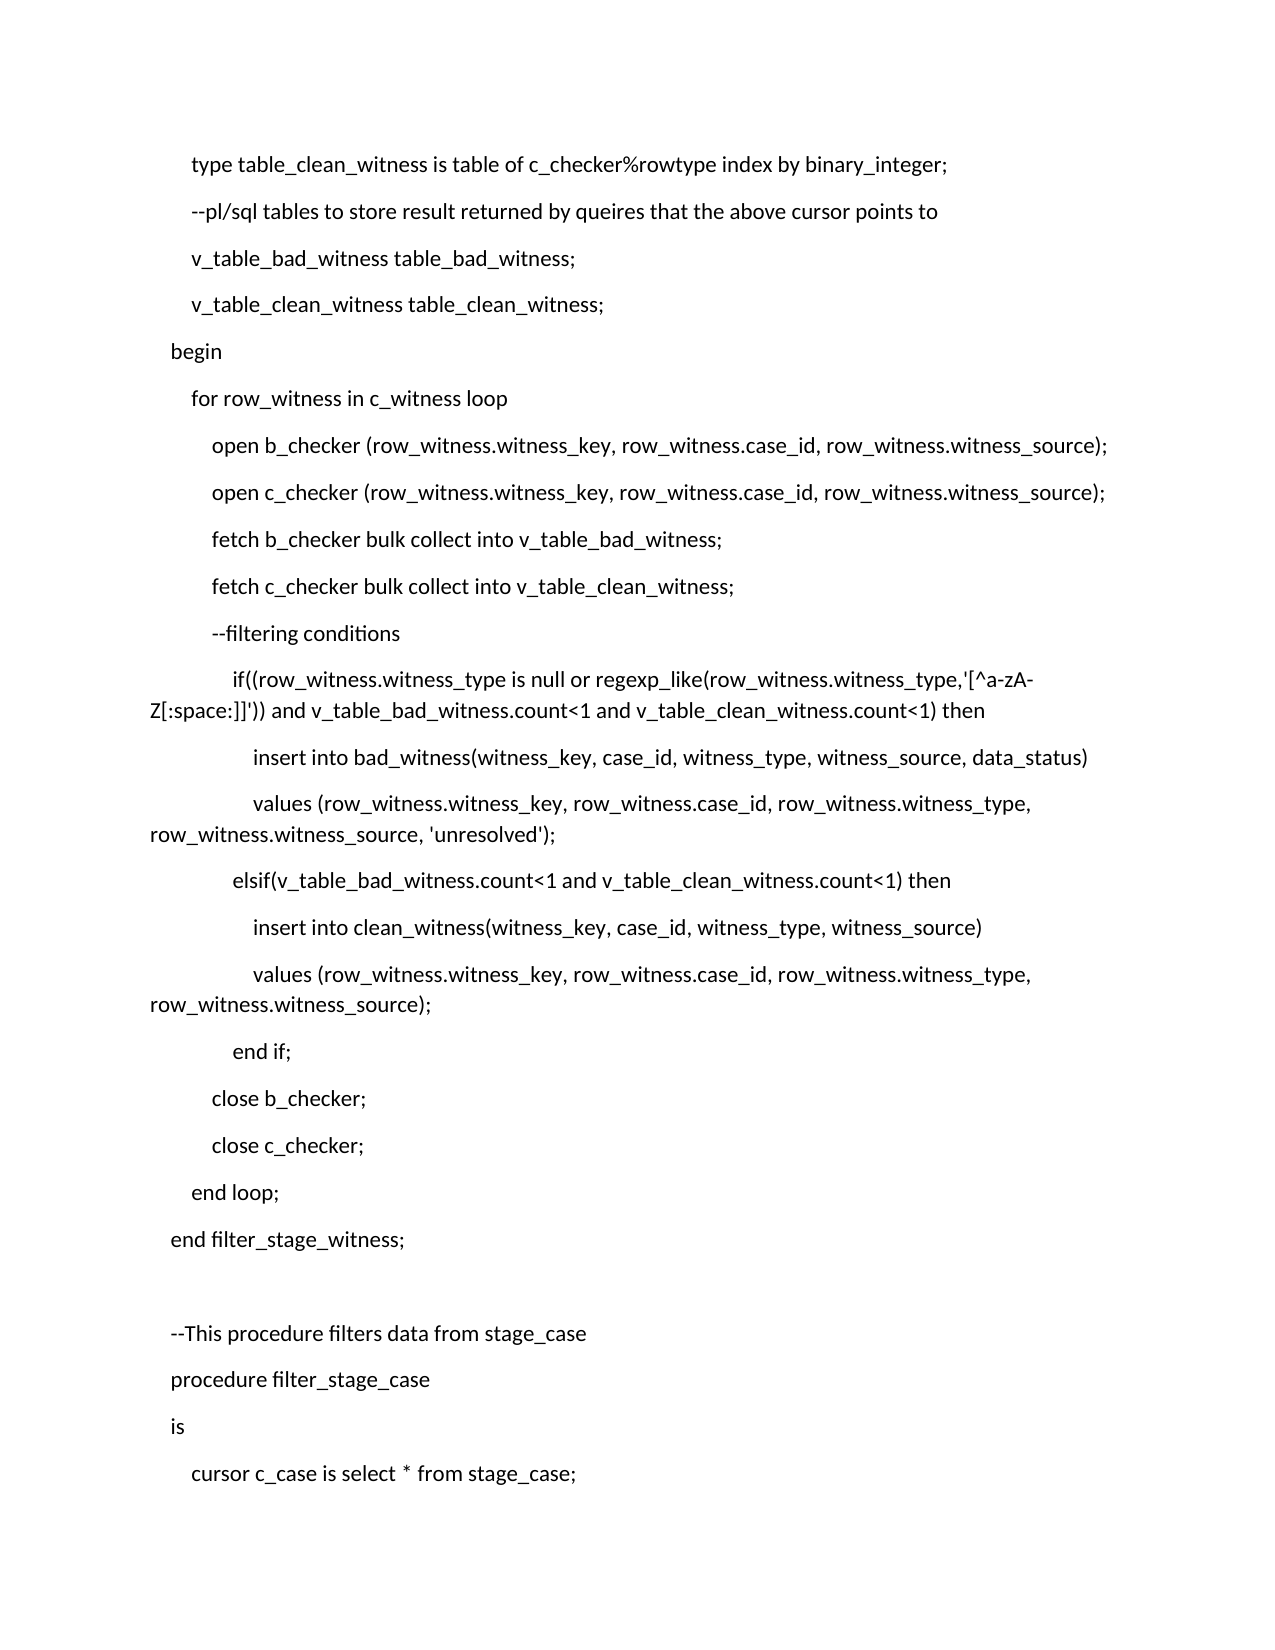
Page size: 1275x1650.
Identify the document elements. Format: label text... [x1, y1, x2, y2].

text close c_checker; [150, 1131, 1125, 1159]
text elsif(v_table_bad_witness.count<1 and v_table_clean_witness.count<1) then [150, 867, 1125, 895]
text end loop; [150, 1178, 1125, 1206]
text type table_clean_witness is table of c_checker%rowtype index by binary_integer; [150, 150, 1125, 178]
text procedure filter_stage_case [150, 1366, 1125, 1394]
text insert into clean_witness(witness_key, case_id, witness_type, witness_source) [150, 913, 1125, 942]
text --pl/sql tables to store result returned by queires that the above cursor points to [150, 197, 1125, 225]
text cursor c_case is select * from stage_case; [150, 1459, 1125, 1487]
text begin [150, 337, 1125, 366]
text if((row_witness.witness_type is null or regexp_like(row_witness.witness_type,'[^a-zA-Z[:space:]]')) and v_table_bad_witness.count<1 and v_table_clean_witness.count<1) then [150, 666, 1125, 724]
text values (row_witness.witness_key, row_witness.case_id, row_witness.witness_type, row_witness.witness_source, 'unresolved'); [150, 789, 1125, 848]
text fetch b_checker bulk collect into v_table_bad_witness; [150, 525, 1125, 553]
text open c_checker (row_witness.witness_key, row_witness.case_id, row_witness.witness_source); [150, 478, 1125, 506]
text --This procedure filters data from stage_case [150, 1319, 1125, 1347]
text values (row_witness.witness_key, row_witness.case_id, row_witness.witness_type, row_witness.witness_source); [150, 960, 1125, 1019]
text --filtering conditions [150, 619, 1125, 647]
text end if; [150, 1037, 1125, 1066]
text open b_checker (row_witness.witness_key, row_witness.case_id, row_witness.witness_source); [150, 431, 1125, 459]
text v_table_bad_witness table_bad_witness; [150, 244, 1125, 272]
text insert into bad_witness(witness_key, case_id, witness_type, witness_source, data_status) [150, 743, 1125, 771]
text v_table_clean_witness table_clean_witness; [150, 291, 1125, 319]
text end filter_stage_witness; [150, 1225, 1125, 1253]
text fetch c_checker bulk collect into v_table_clean_witness; [150, 572, 1125, 600]
text is [150, 1412, 1125, 1441]
text for row_witness in c_witness loop [150, 384, 1125, 412]
text close b_checker; [150, 1084, 1125, 1112]
